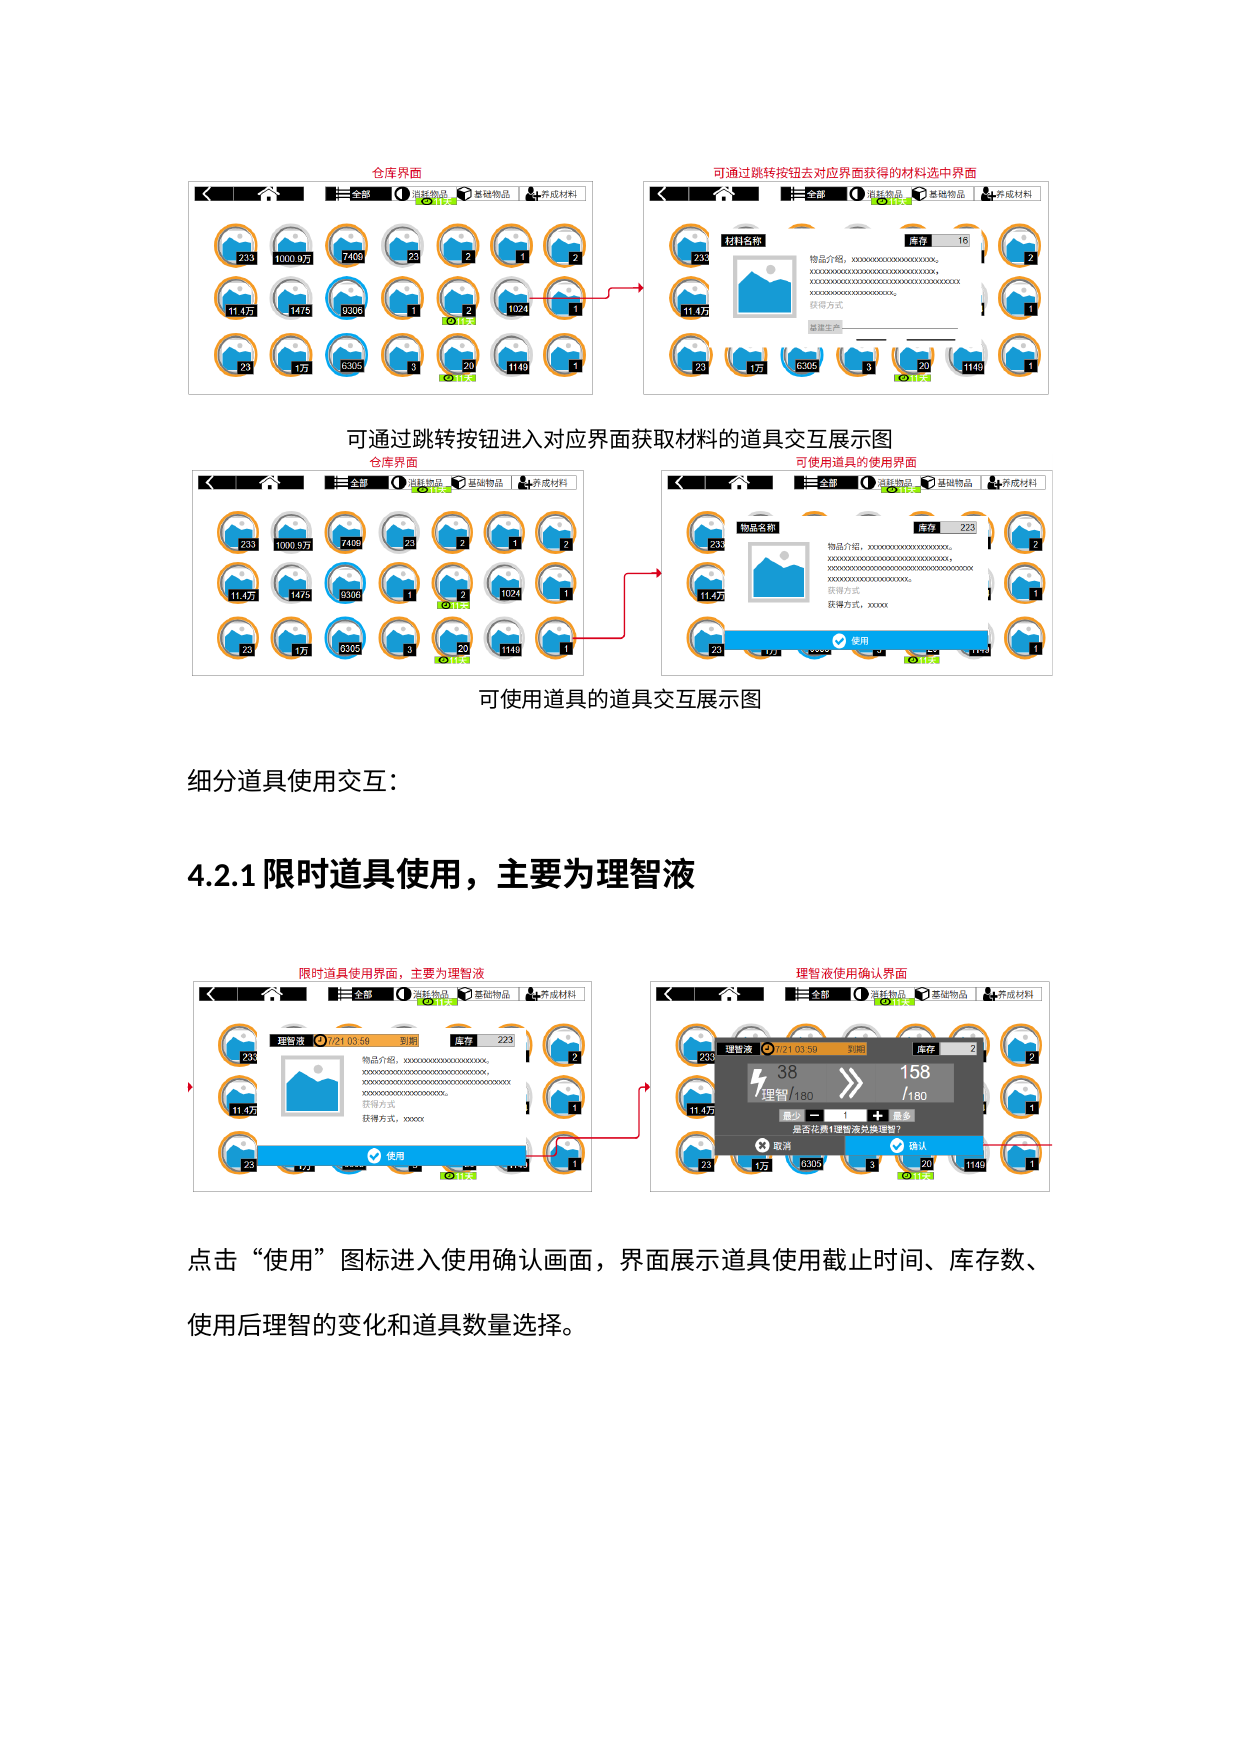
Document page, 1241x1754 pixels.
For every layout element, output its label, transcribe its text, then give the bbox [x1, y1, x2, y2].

text 点击“使用”图标进入使用确认画面，界面展示道具使用截止时间、库存数、使用后理智的变化和道具数量选择。 [187, 1226, 1053, 1356]
picture [187, 162, 1052, 397]
picture [187, 965, 1053, 1196]
picture [187, 454, 1053, 678]
text 可使用道具的道具交互展示图 [187, 682, 1053, 714]
text 可通过跳转按钮进入对应界面获取材料的道具交互展示图 [187, 422, 1053, 454]
text 细分道具使用交互： [187, 747, 1053, 812]
subtitle 4.2.1限时道具使用，主要为理智液 [187, 839, 1053, 904]
